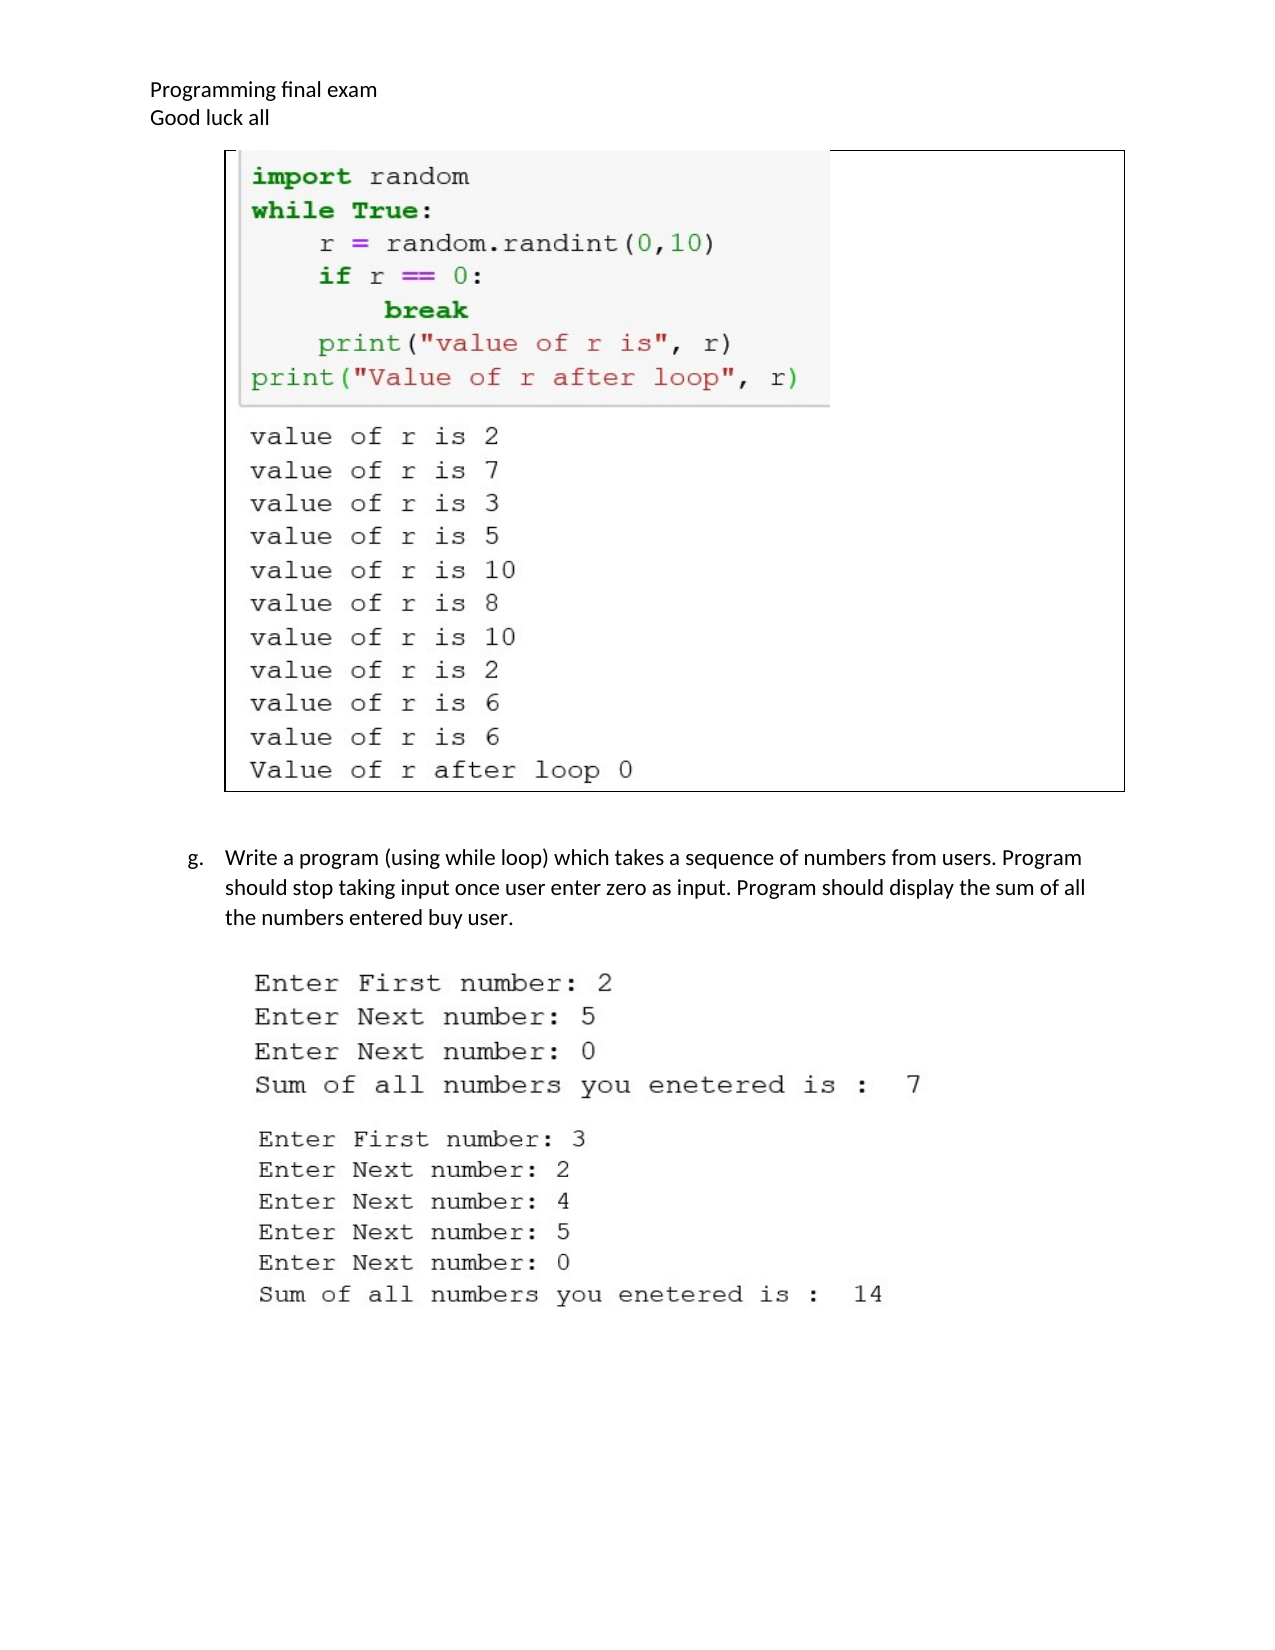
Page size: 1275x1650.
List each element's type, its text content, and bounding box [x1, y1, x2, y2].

picture [243, 963, 947, 1121]
picture [243, 1122, 907, 1331]
list Write a program (using while loop) which takes a sequence of numbers from users. Program should stop taking input once user enter zero as input. Program should display the sum of all the numbers entered buy user. [187, 843, 1113, 931]
picture [236, 150, 830, 791]
